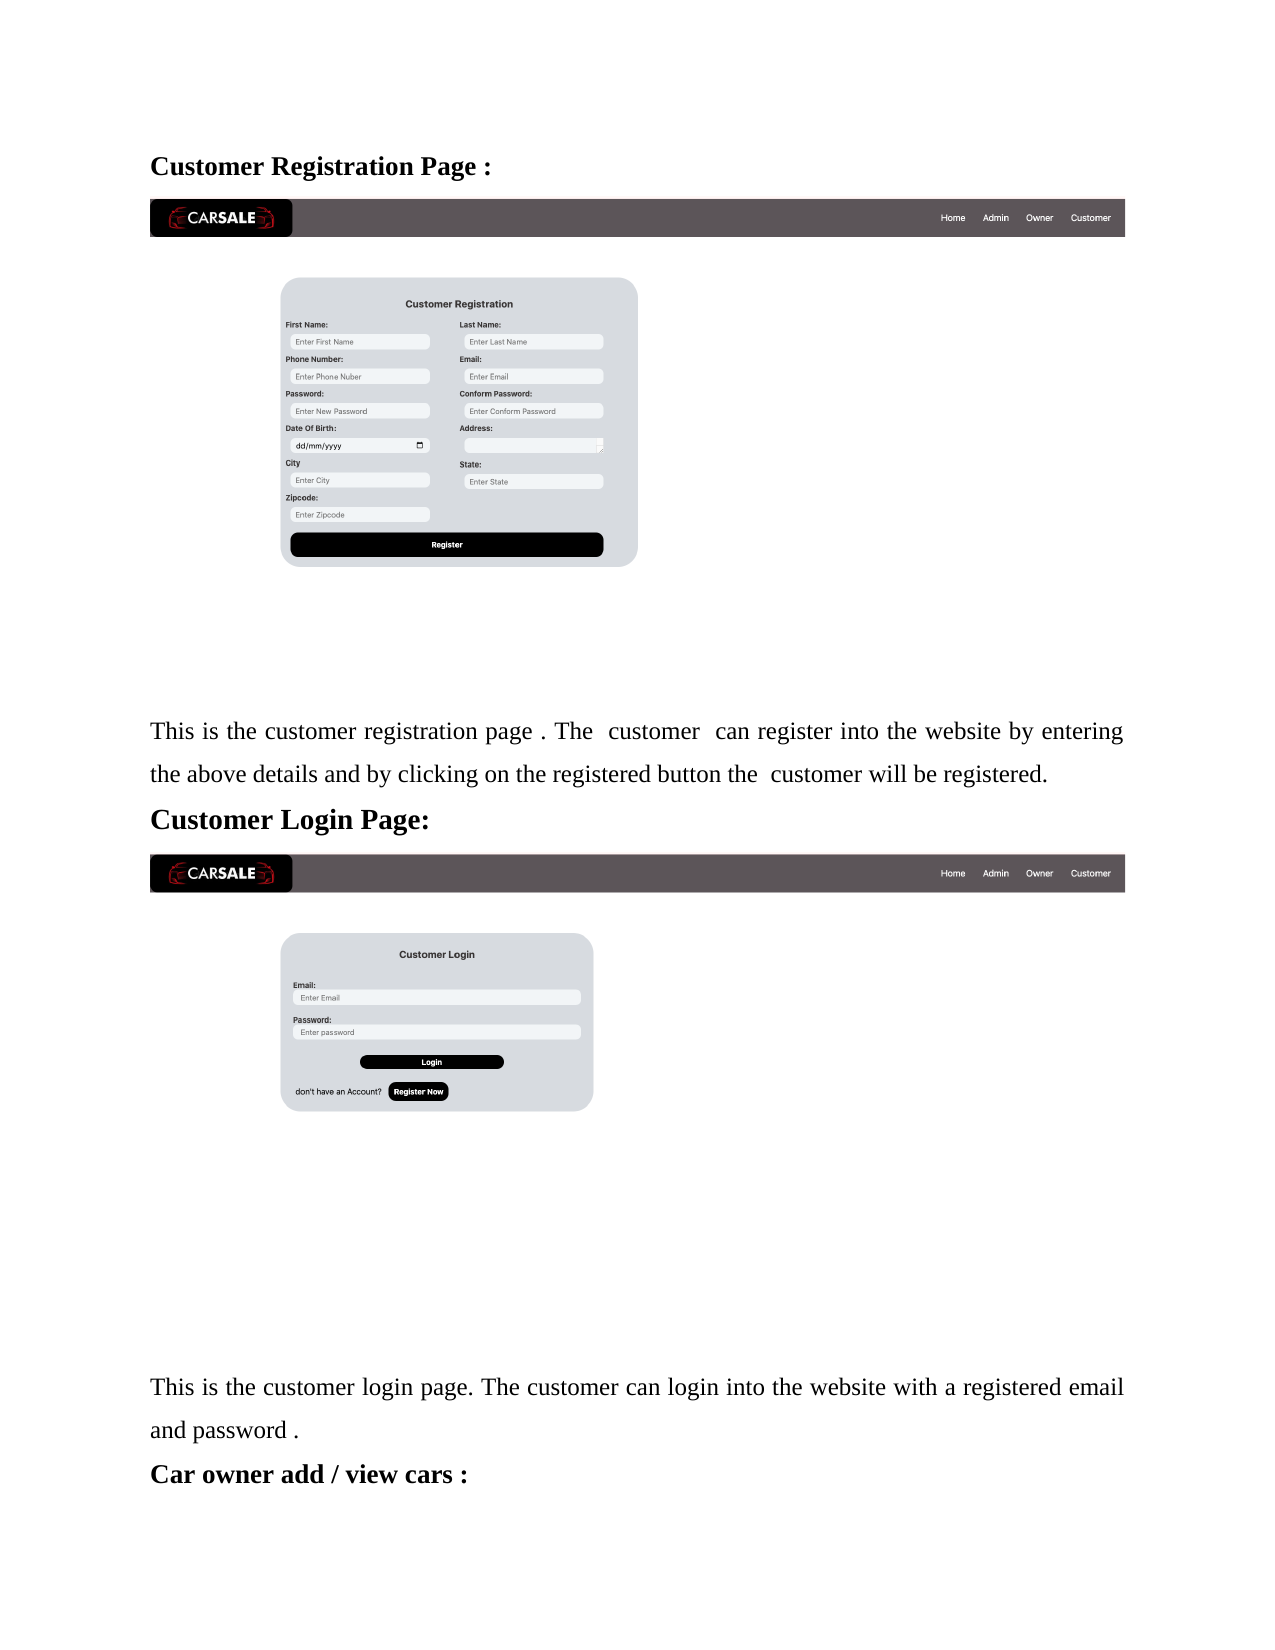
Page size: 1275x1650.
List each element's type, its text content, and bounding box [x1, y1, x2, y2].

text This is the customer registration page . The customer can register into the website by entering the above details and by clicking on the registered button the customer will be registered. [150, 716, 1125, 788]
text Car owner add / view cars : [150, 1458, 1125, 1489]
text Customer Registration Page : [150, 150, 1125, 181]
picture [150, 852, 1125, 1359]
text Customer Login Page: [150, 802, 1125, 836]
picture [150, 196, 1125, 703]
text This is the customer login page. The customer can login into the website with a registered email and password . [150, 1372, 1125, 1444]
